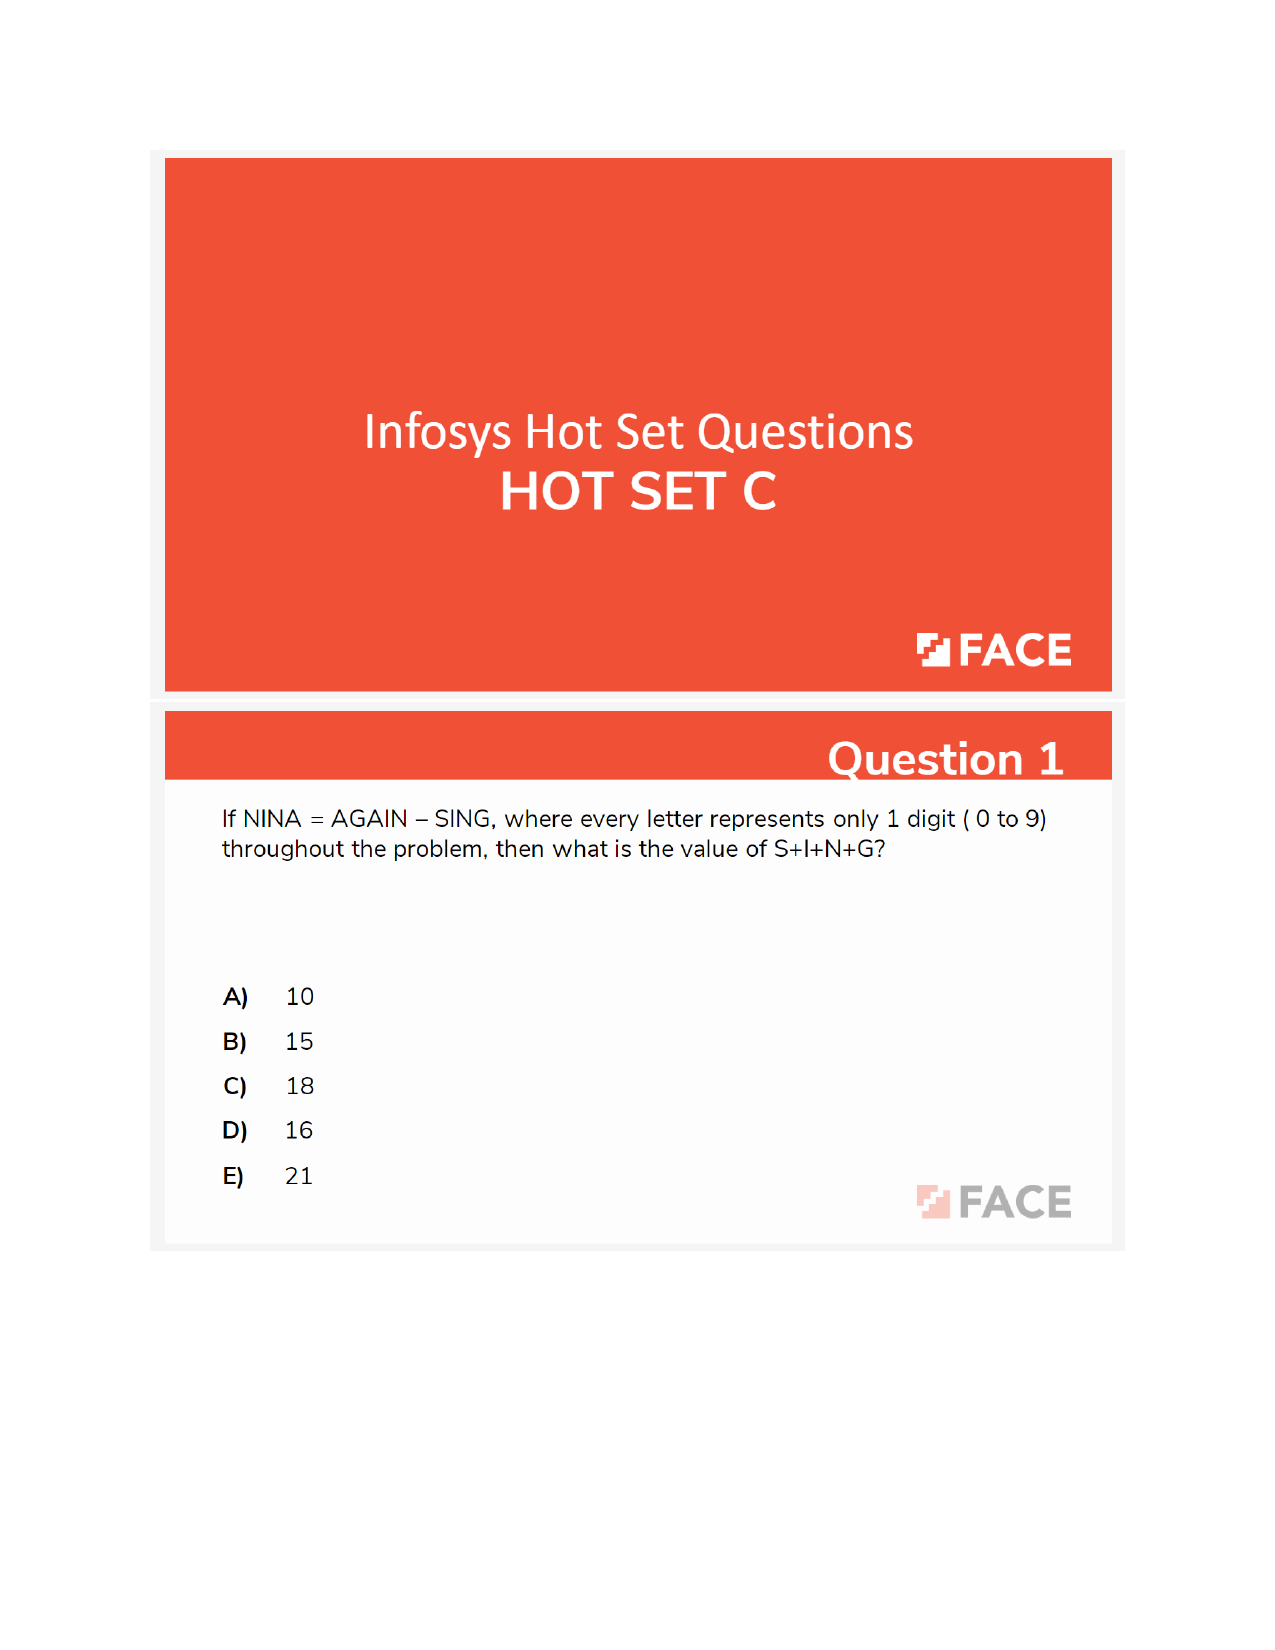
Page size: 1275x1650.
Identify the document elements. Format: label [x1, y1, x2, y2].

picture [150, 150, 1125, 699]
picture [150, 702, 1125, 1251]
